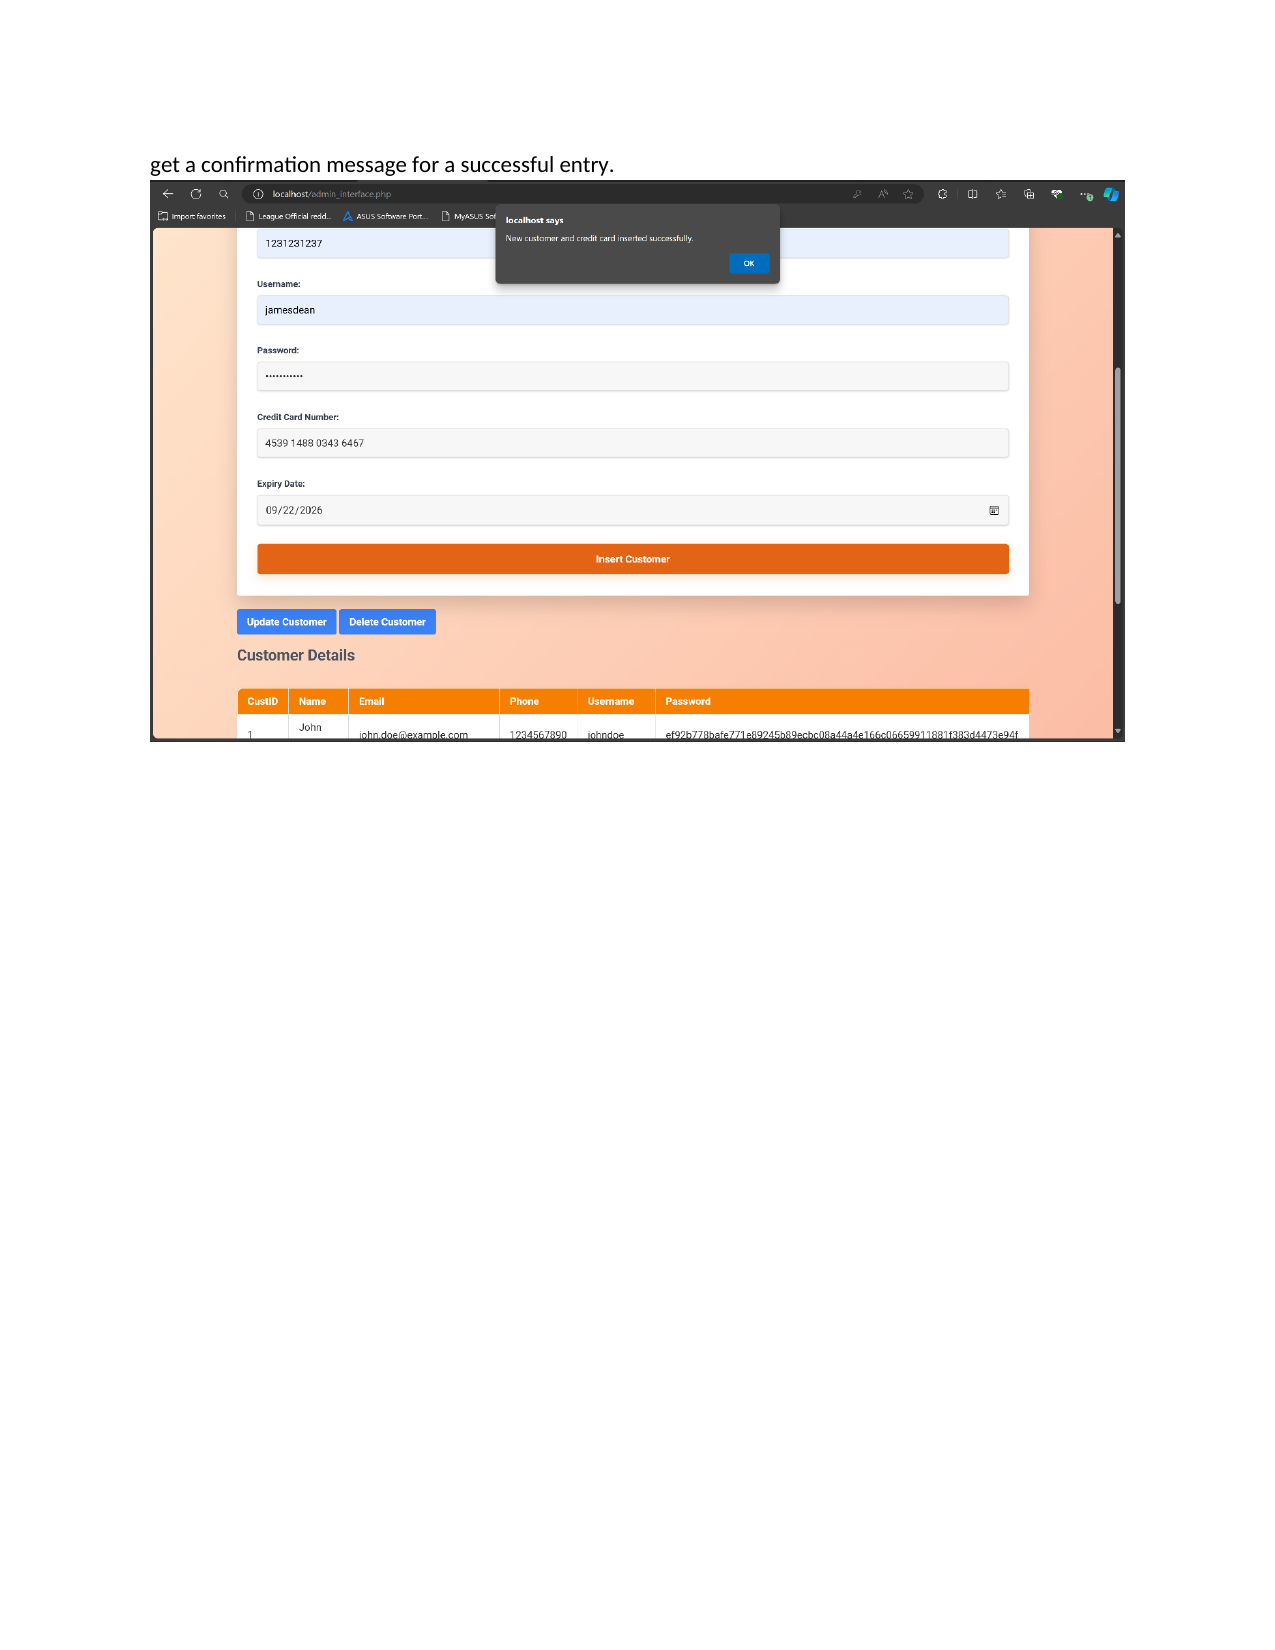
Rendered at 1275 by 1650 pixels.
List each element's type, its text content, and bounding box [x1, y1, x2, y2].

text In this section we are adding a new customer through the admin. Validation checks for the credit card number are there to ensure only the correct amount and sequence of digits is allowed. On insertion we get a confirmation message for a successful entry. [150, 150, 1125, 180]
picture [150, 180, 1125, 742]
